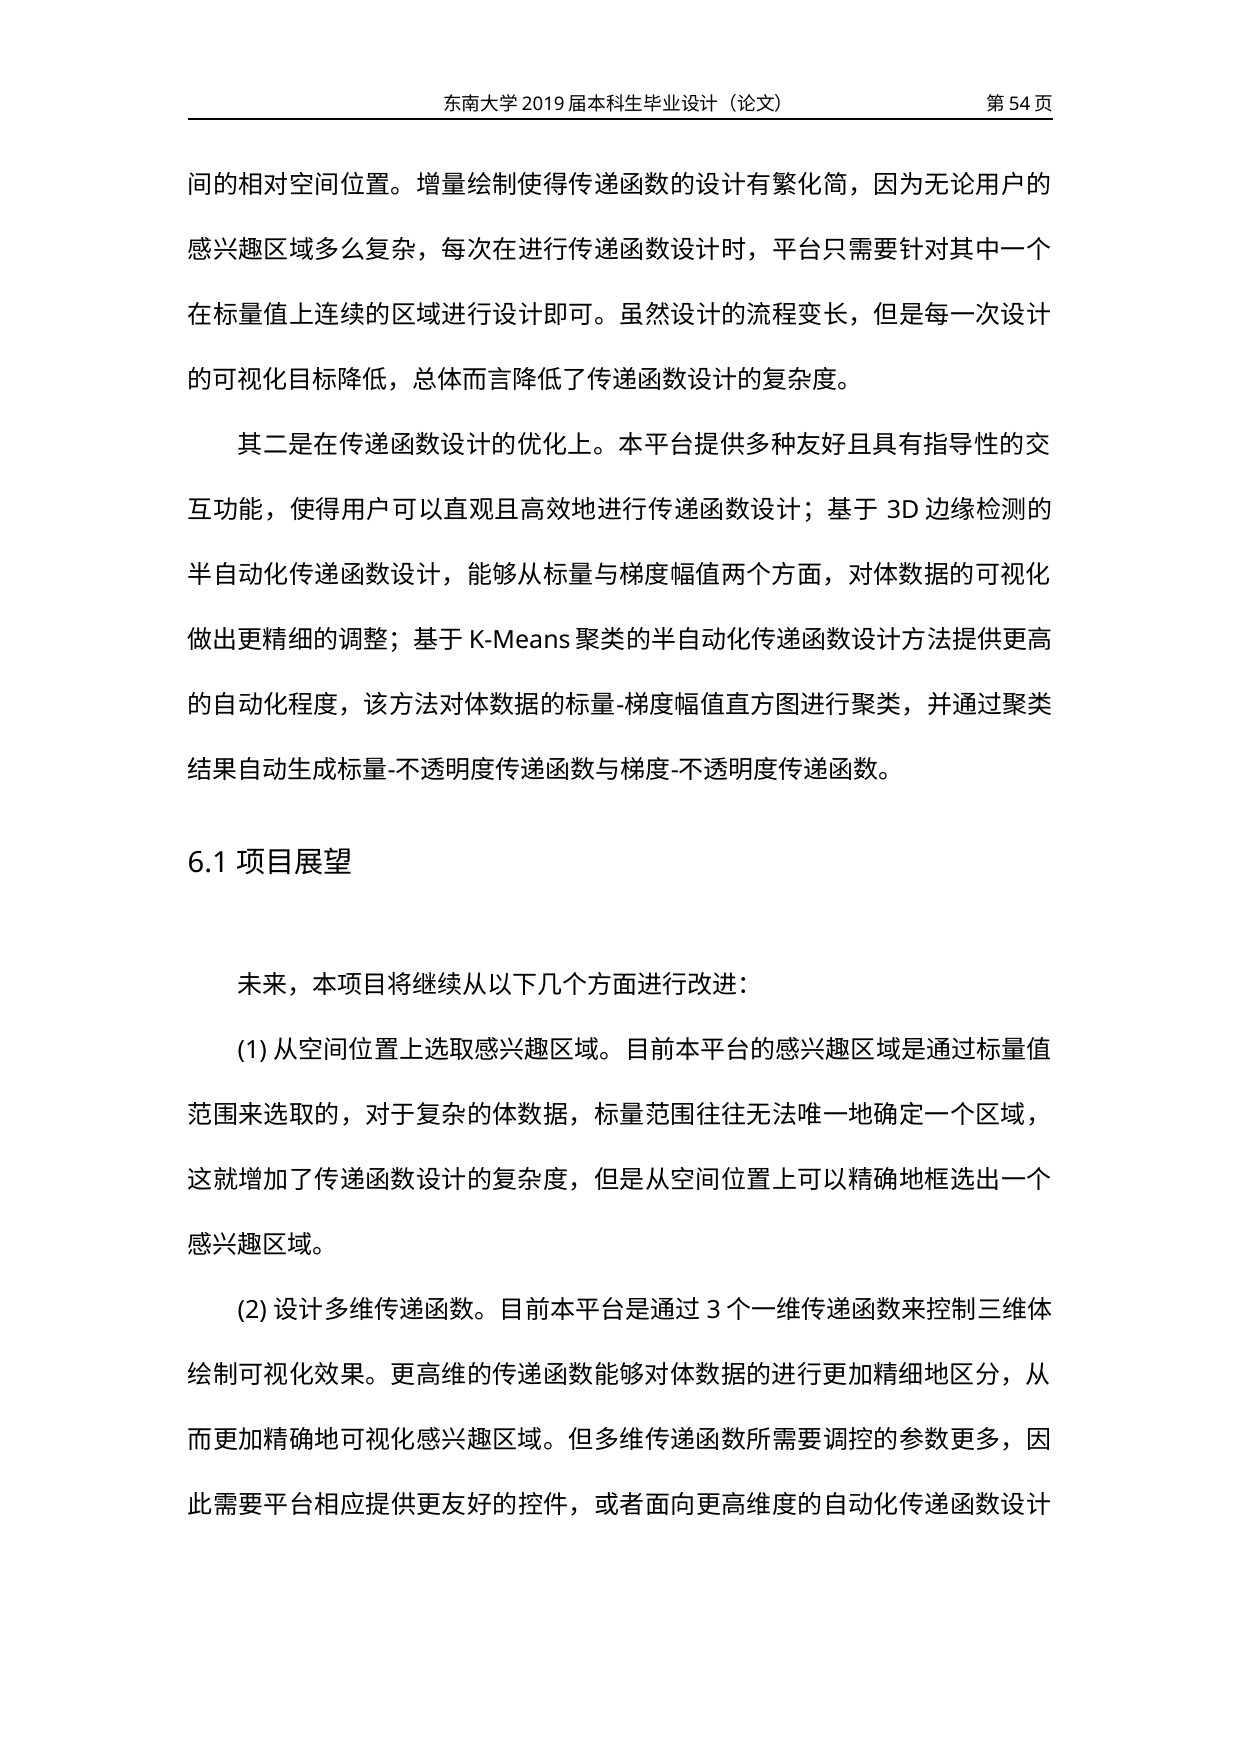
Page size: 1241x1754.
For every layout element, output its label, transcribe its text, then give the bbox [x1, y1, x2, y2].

text 其二是在传递函数设计的优化上。本平台提供多种友好且具有指导性的交互功能，使得用户可以直观且高效地进行传递函数设计；基于3D边缘检测的半自动化传递函数设计，能够从标量与梯度幅值两个方面，对体数据的可视化做出更精细的调整；基于K-Means聚类的半自动化传递函数设计方法提供更高的自动化程度，该方法对体数据的标量-梯度幅值直方图进行聚类，并通过聚类结果自动生成标量-不透明度传递函数与梯度-不透明度传递函数。 [187, 410, 1053, 800]
subtitle 6.1 项目展望 [187, 827, 1053, 892]
text (1) 从空间位置上选取感兴趣区域。目前本平台的感兴趣区域是通过标量值范围来选取的，对于复杂的体数据，标量范围往往无法唯一地确定一个区域，这就增加了传递函数设计的复杂度，但是从空间位置上可以精确地框选出一个感兴趣区域。 [187, 1015, 1053, 1275]
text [187, 150, 1053, 410]
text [187, 1275, 1053, 1535]
text 未来，本项目将继续从以下几个方面进行改进： [187, 950, 1053, 1015]
